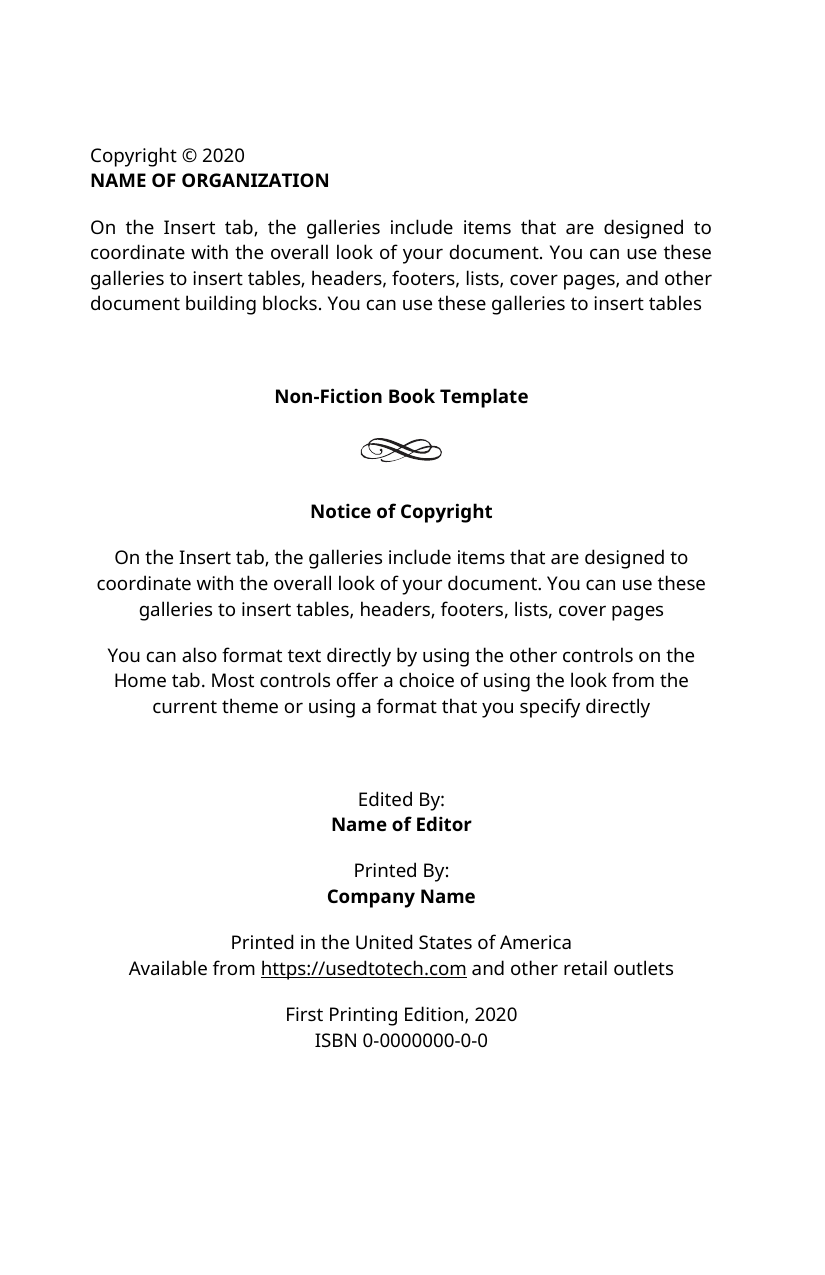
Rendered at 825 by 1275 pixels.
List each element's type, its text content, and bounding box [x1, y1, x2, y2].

text ISBN 0-0000000-0-0 [90, 1027, 712, 1053]
text Name of Organization [90, 168, 712, 193]
text On the Insert tab, the galleries include items that are designed to coordinate with the overall look of your document. You can use these galleries to insert tables, headers, footers, lists, cover pages, and other document building blocks. You can use these galleries to insert tables [90, 214, 712, 316]
text Available from https://usedtotech.com and other retail outlets [90, 955, 712, 981]
text You can also format text directly by using the other controls on the Home tab. Most controls offer a choice of using the look from the current theme or using a format that you specify directly [90, 642, 712, 719]
text Notice of Copyright [90, 498, 712, 524]
text On the Insert tab, the galleries include items that are designed to coordinate with the overall look of your document. You can use these galleries to insert tables, headers, footers, lists, cover pages [90, 545, 712, 621]
text Copyright © 2020 [90, 142, 712, 168]
text Edited By: [90, 786, 712, 811]
text Company Name [90, 883, 712, 909]
text First Printing Edition, 2020 [90, 1002, 712, 1027]
text Printed in the United States of America [90, 930, 712, 955]
text Non-Fiction Book Template [90, 383, 712, 409]
text Name of Editor [90, 811, 712, 837]
text Printed By: [90, 858, 712, 883]
